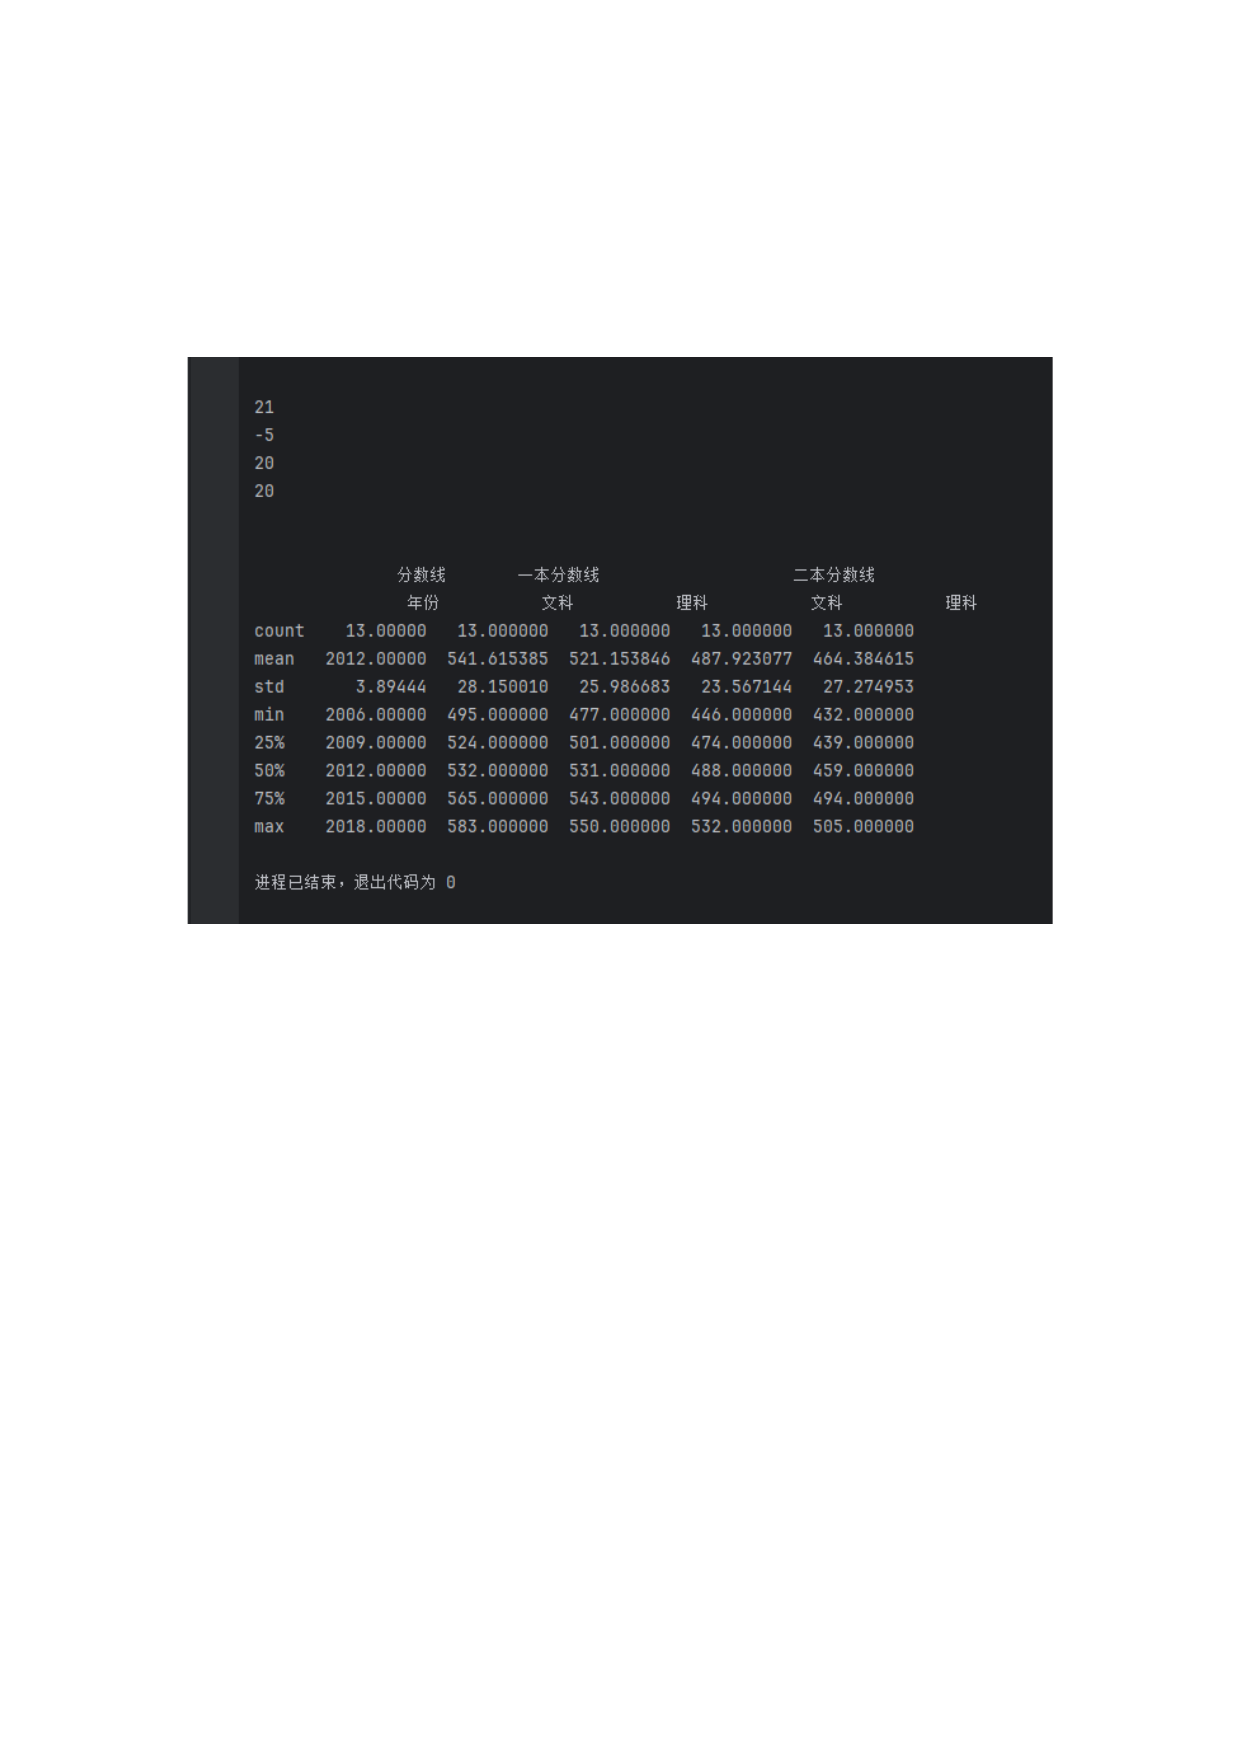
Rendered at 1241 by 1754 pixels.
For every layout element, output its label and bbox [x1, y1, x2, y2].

picture [187, 357, 1053, 924]
